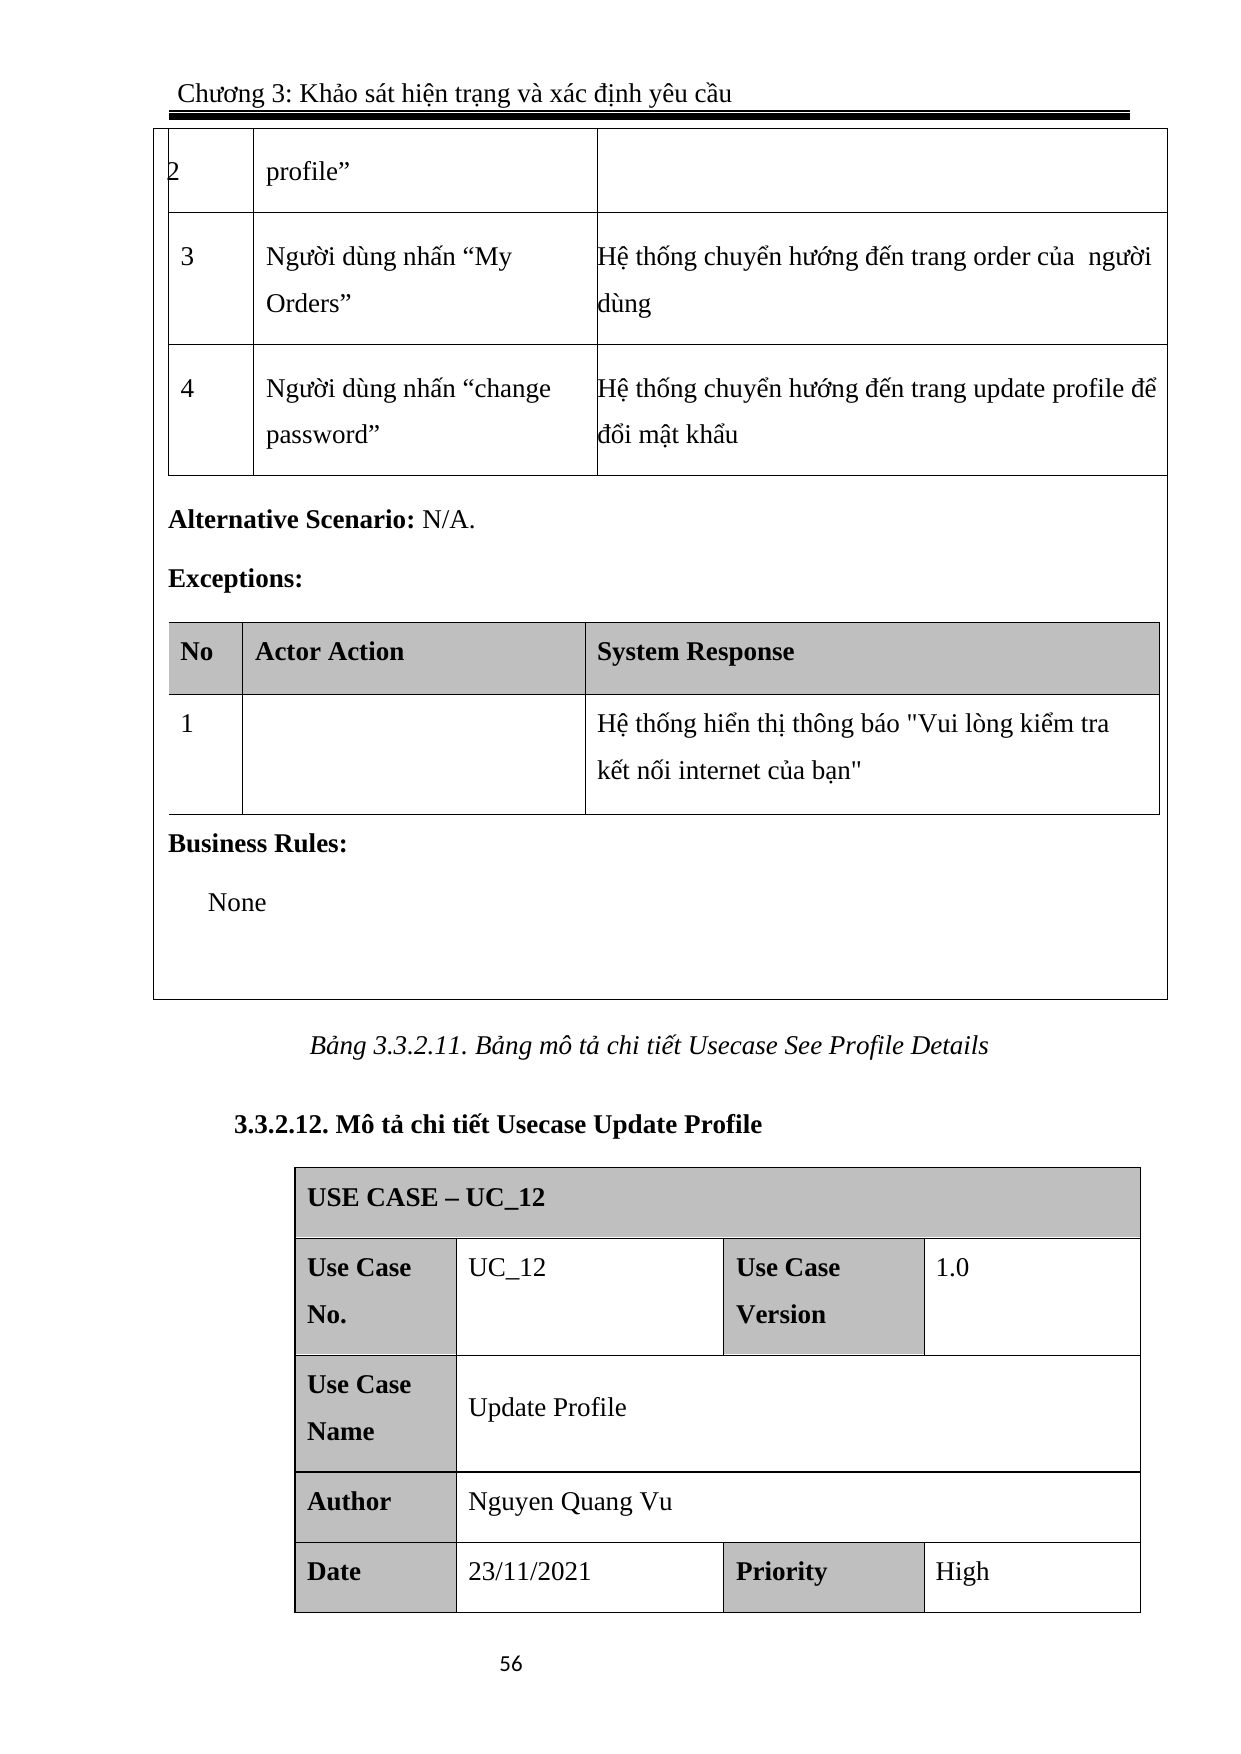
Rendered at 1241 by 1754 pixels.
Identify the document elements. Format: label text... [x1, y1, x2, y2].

table_cell High [925, 1543, 1140, 1612]
table_cell Người dùng nhấn “change password” [254, 345, 597, 475]
table_cell Hệ thống chuyển hướng đến trang update profile để đổi mật khẩu [598, 345, 1167, 475]
table_cell Priority [724, 1543, 924, 1612]
table_cell Use Case Name [296, 1356, 456, 1471]
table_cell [254, 129, 597, 212]
subtitle Bảng 3.3.2.11. Bảng mô tả chi tiết Usecase See Profile Details [177, 1029, 1122, 1060]
table_cell Nguyen Quang Vu [457, 1473, 1140, 1542]
table_cell Update Profile [457, 1356, 1140, 1471]
table_cell Alternative Scenario: N/A. Exceptions: Business Rules: None [169, 476, 1167, 999]
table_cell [598, 129, 1167, 212]
table_cell 2 [169, 129, 253, 212]
table_cell Use Case Version [724, 1239, 924, 1354]
table_cell 23/11/2021 [457, 1543, 723, 1612]
table_cell Date [296, 1543, 456, 1612]
table_cell 4 [169, 345, 253, 475]
table_cell Hệ thống chuyển hướng đến trang order của người dùng [598, 213, 1167, 344]
table_cell Author [296, 1473, 456, 1542]
subtitle 3.3.2.12. Mô tả chi tiết Usecase Update Profile [177, 1108, 1122, 1139]
table_cell 1.0 [925, 1239, 1140, 1354]
table_cell Người dùng nhấn “My Orders” [254, 213, 597, 344]
table_cell Use Case No. [296, 1239, 456, 1354]
table_header USE CASE – UC_12 [296, 1168, 1140, 1237]
table_cell 3 [169, 213, 253, 344]
table_cell UC_12 [457, 1239, 723, 1354]
